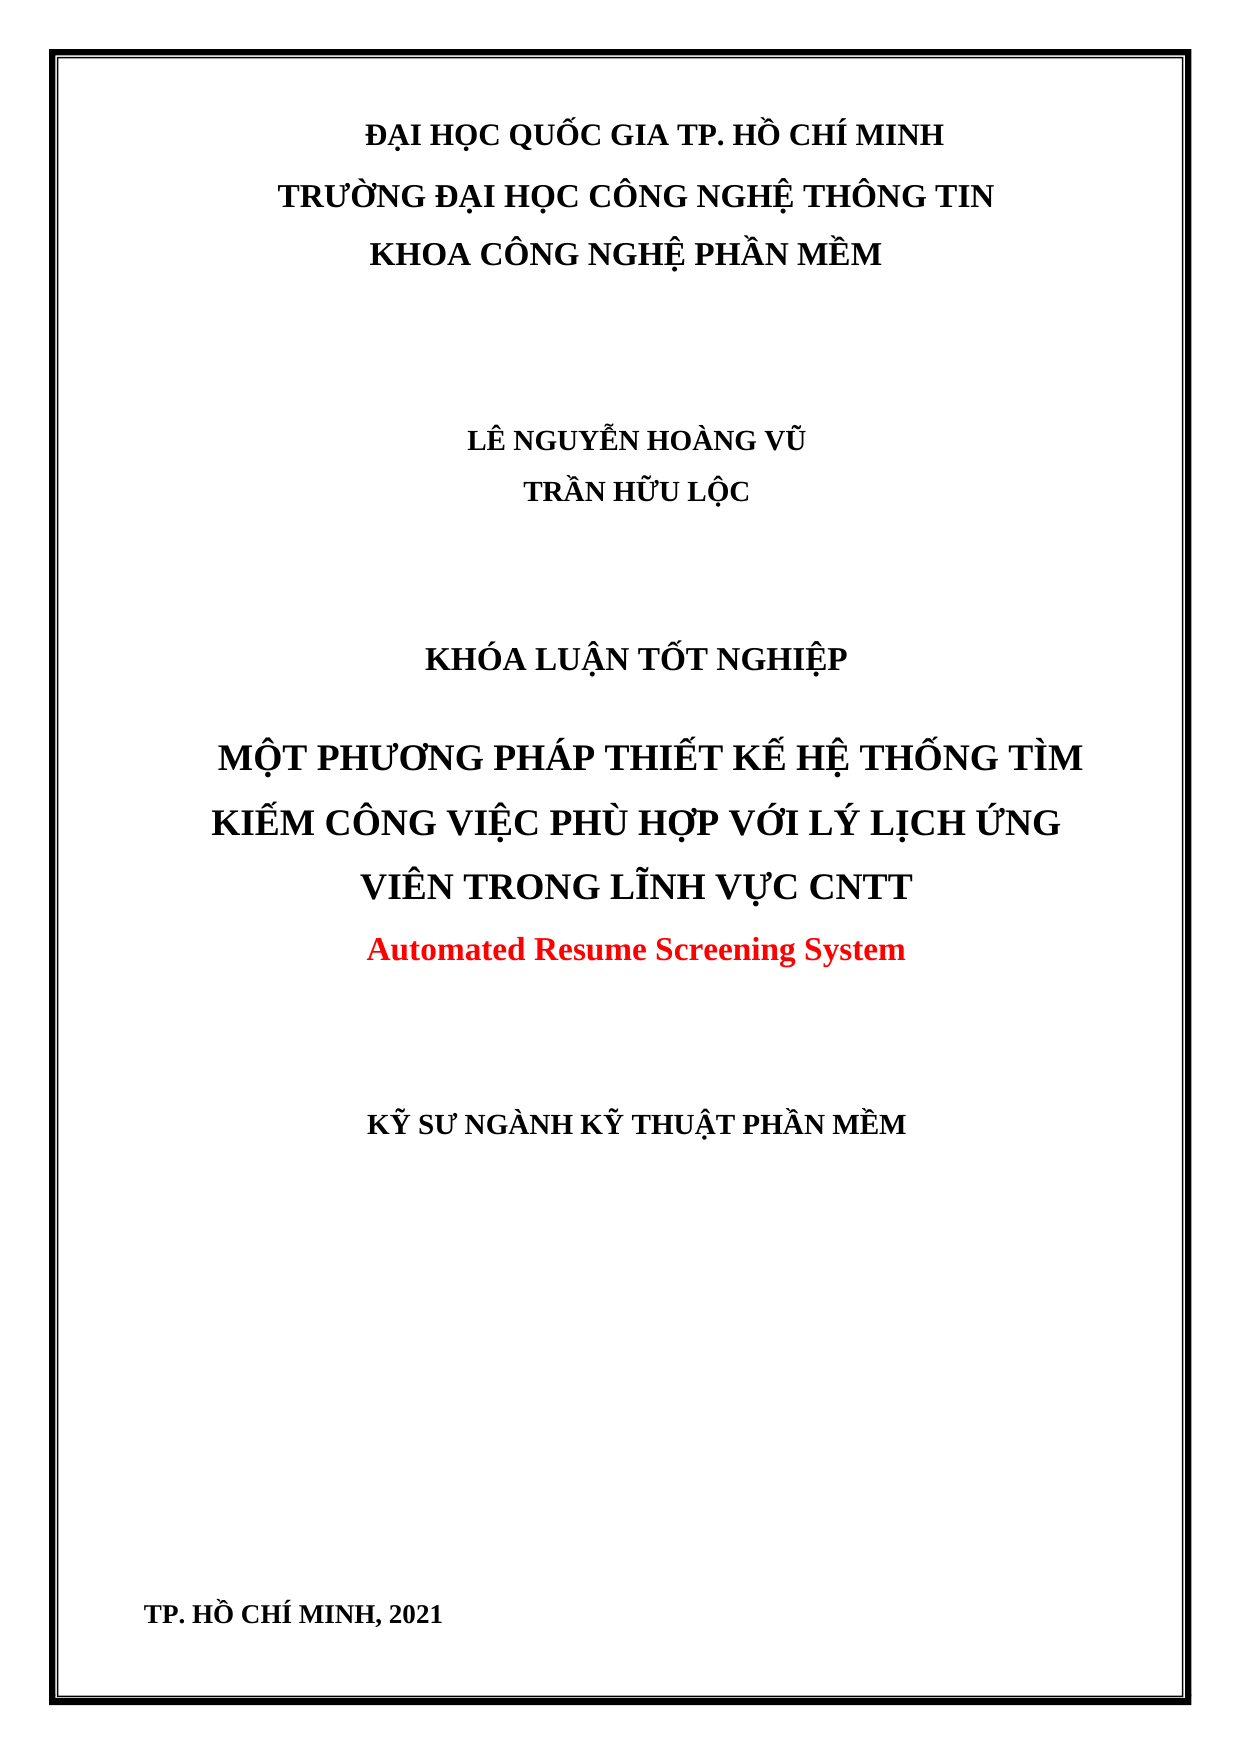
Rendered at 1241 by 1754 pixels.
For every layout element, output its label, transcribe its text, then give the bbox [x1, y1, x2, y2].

text TRƯỜNG ĐẠI HỌC CÔNG NGHỆ THÔNG TIN KHOA CÔNG NGHỆ PHẦN MỀM [277, 176, 997, 272]
text LÊ NGUYỄN HOÀNG VŨ [139, 423, 1134, 457]
text ĐẠI HỌC QUỐC GIA TP. HỒ CHÍ MINH [346, 116, 1134, 152]
text KỸ SƯ NGÀNH KỸ THUẬT PHẦN MỀM [139, 1107, 1134, 1141]
text TRẦN HỮU LỘC [139, 474, 1134, 507]
text Automated Resume Screening System [168, 929, 1104, 968]
text KHÓA LUẬN TỐT NGHIỆP [168, 639, 1104, 677]
title MỘT PHƯƠNG PHÁP THIẾT KẾ HỆ THỐNG TÌM KIẾM CÔNG VIỆC PHÙ HỢP VỚI LÝ LỊCH ỨNG VIÊN TRONG LĨNH VỰC CNTT [168, 735, 1104, 908]
